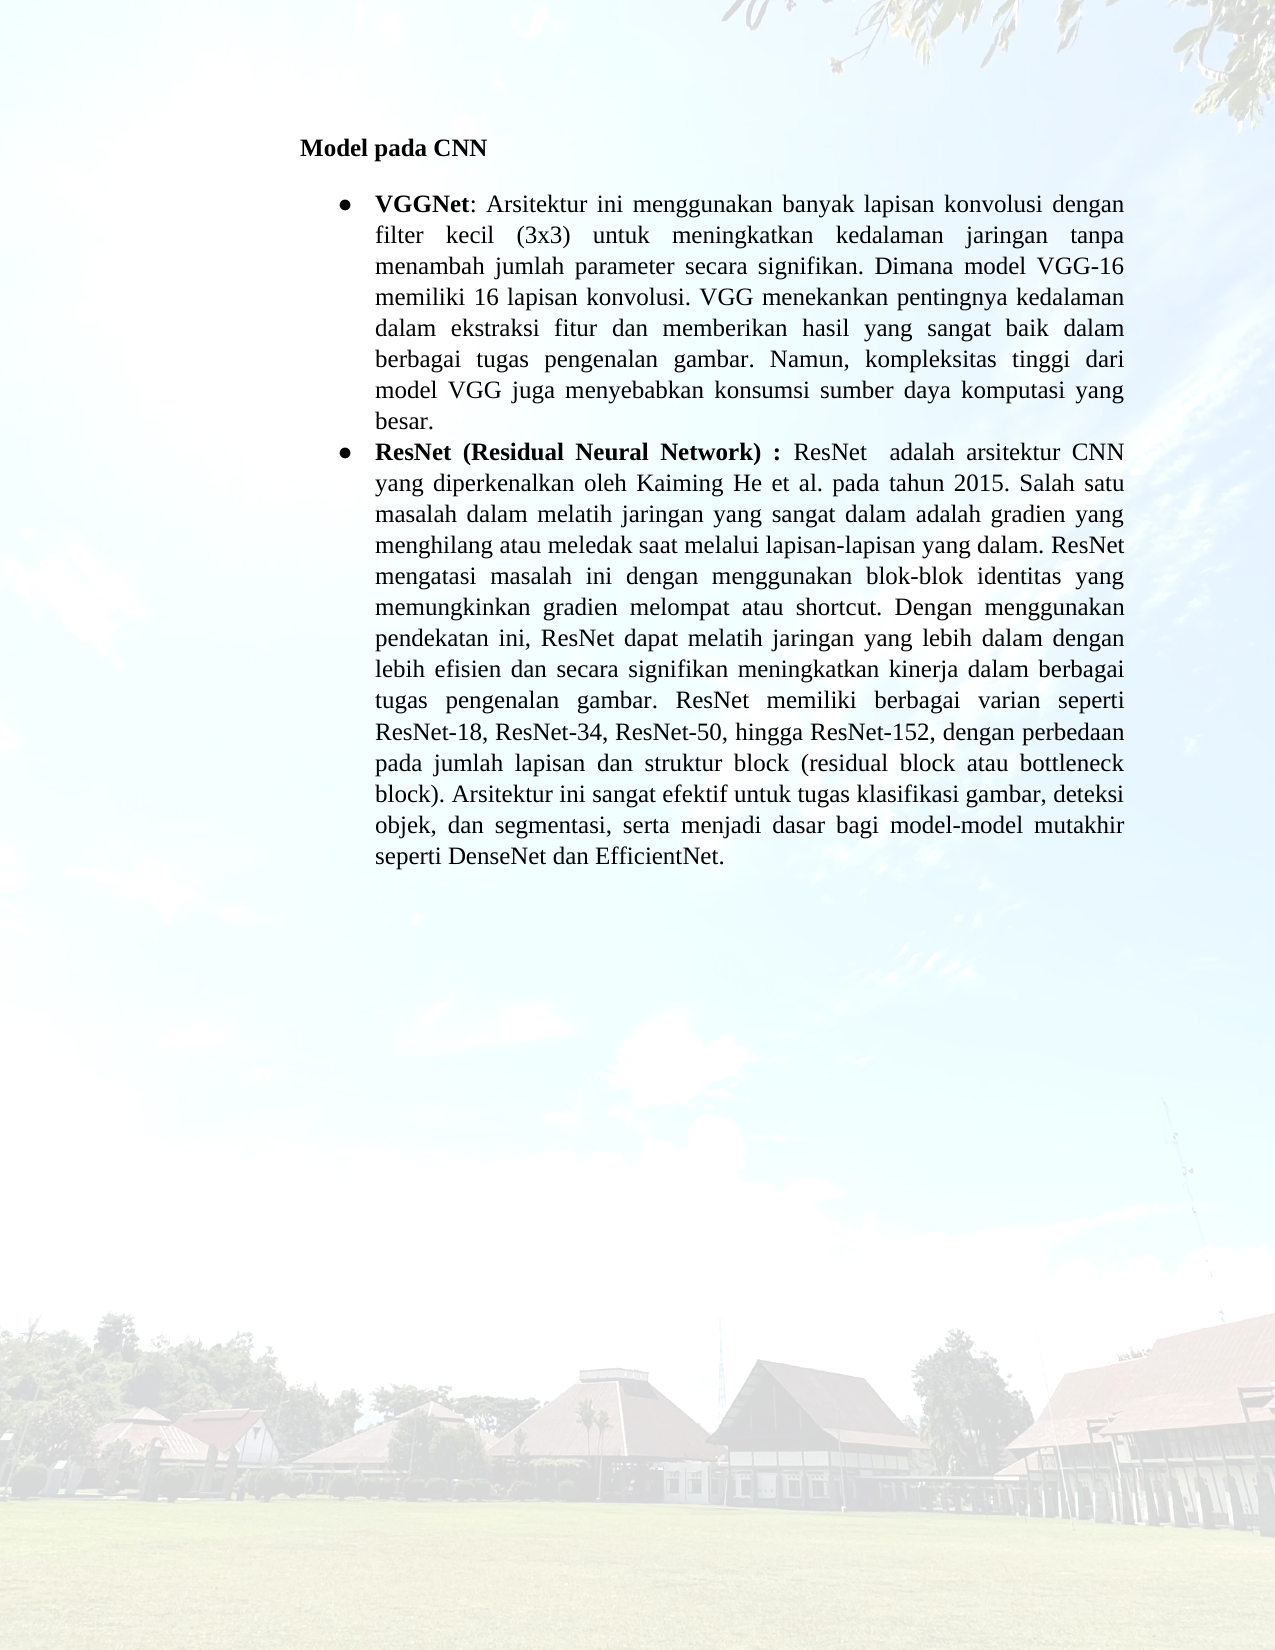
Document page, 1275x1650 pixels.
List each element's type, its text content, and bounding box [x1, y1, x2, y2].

list VGGNet: Arsitektur ini menggunakan banyak lapisan konvolusi dengan filter kecil (3x3) untuk meningkatkan kedalaman jaringan tanpa menambah jumlah parameter secara signifikan. Dimana model VGG-16 memiliki 16 lapisan konvolusi. VGG menekankan pentingnya kedalaman dalam ekstraksi fitur dan memberikan hasil yang sangat baik dalam berbagai tugas pengenalan gambar. Namun, kompleksitas tinggi dari model VGG juga menyebabkan konsumsi sumber daya komputasi yang besar. [337, 189, 1125, 435]
list ResNet (Residual Neural Network) : ResNet adalah arsitektur CNN yang diperkenalkan oleh Kaiming He et al. pada tahun 2015. Salah satu masalah dalam melatih jaringan yang sangat dalam adalah gradien yang menghilang atau meledak saat melalui lapisan-lapisan yang dalam. ResNet mengatasi masalah ini dengan menggunakan blok-blok identitas yang memungkinkan gradien melompat atau shortcut. Dengan menggunakan pendekatan ini, ResNet dapat melatih jaringan yang lebih dalam dengan lebih efisien dan secara signifikan meningkatkan kinerja dalam berbagai tugas pengenalan gambar. ResNet memiliki berbagai varian seperti ResNet-18, ResNet-34, ResNet-50, hingga ResNet-152, dengan perbedaan pada jumlah lapisan dan struktur block (residual block atau bottleneck block). Arsitektur ini sangat efektif untuk tugas klasifikasi gambar, deteksi objek, dan segmentasi, serta menjadi dasar bagi model-model mutakhir seperti DenseNet dan EfficientNet. [337, 437, 1125, 869]
text Model pada CNN [300, 133, 1125, 162]
